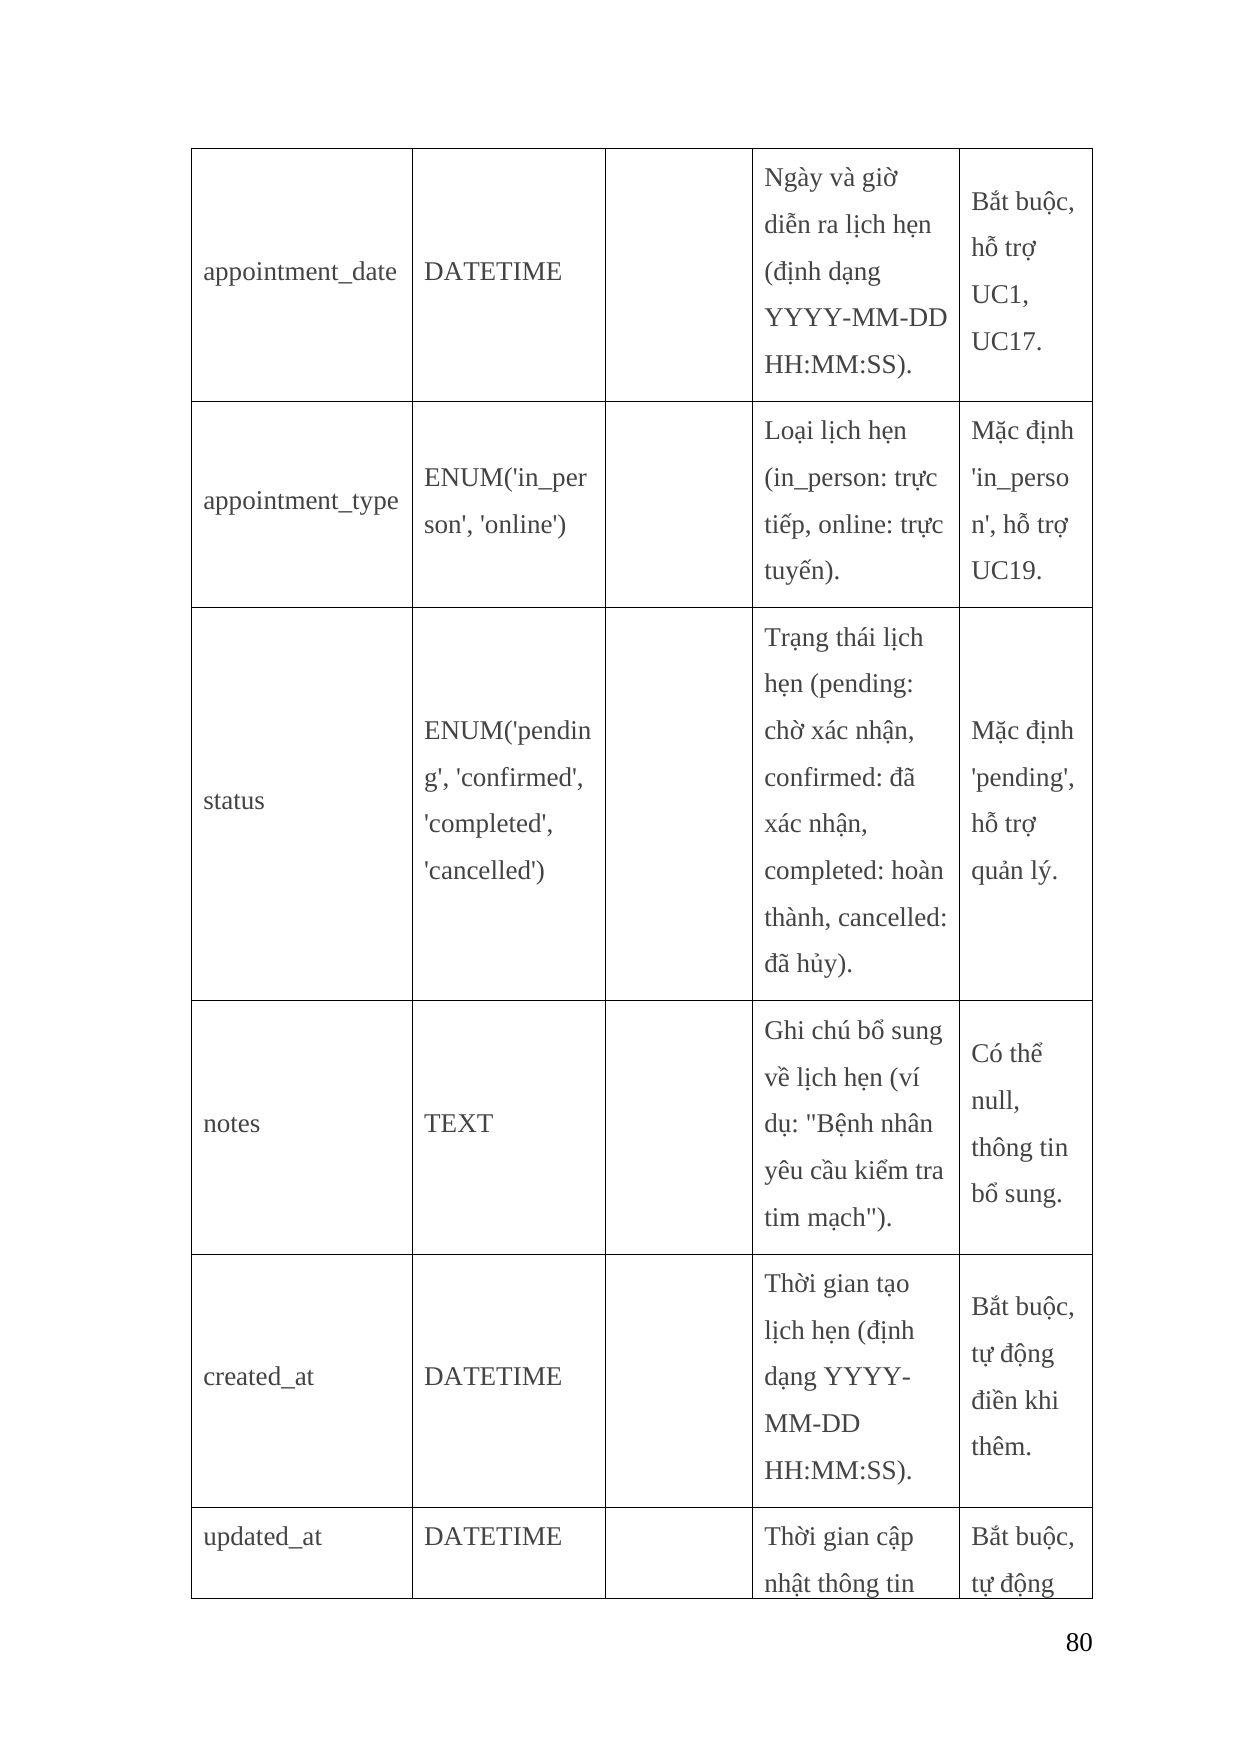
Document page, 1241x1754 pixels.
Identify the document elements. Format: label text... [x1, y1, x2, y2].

table_cell [606, 402, 752, 607]
table_cell DATETIME [413, 1508, 605, 1598]
table_cell [606, 1255, 752, 1507]
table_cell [753, 1508, 959, 1598]
table_cell notes [192, 1001, 412, 1253]
table_cell ENUM('pending', 'confirmed', 'completed', 'cancelled') [413, 608, 605, 1000]
table_cell Bắt buộc, tự động điền khi thêm. [960, 1255, 1092, 1507]
table_cell [606, 608, 752, 1000]
table_cell updated_at [192, 1508, 412, 1598]
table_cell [960, 1508, 1092, 1598]
table_cell appointment_date [192, 149, 412, 401]
table_cell TEXT [413, 1001, 605, 1253]
table_cell Ghi chú bổ sung về lịch hẹn (ví dụ: "Bệnh nhân yêu cầu kiểm tra tim mạch"). [753, 1001, 959, 1253]
table_cell ENUM('in_person', 'online') [413, 402, 605, 607]
table_cell Ngày và giờ diễn ra lịch hẹn (định dạng YYYY-MM-DD HH:MM:SS). [753, 149, 959, 401]
table_cell Thời gian tạo lịch hẹn (định dạng YYYY-MM-DD HH:MM:SS). [753, 1255, 959, 1507]
table_cell created_at [192, 1255, 412, 1507]
table_cell Trạng thái lịch hẹn (pending: chờ xác nhận, confirmed: đã xác nhận, completed: hoàn thành, cancelled: đã hủy). [753, 608, 959, 1000]
table_cell [606, 1001, 752, 1253]
table_cell DATETIME [413, 1255, 605, 1507]
table_cell Bắt buộc, hỗ trợ UC1, UC17. [960, 149, 1092, 401]
table_cell Có thể null, thông tin bổ sung. [960, 1001, 1092, 1253]
table_cell status [192, 608, 412, 1000]
table_cell Mặc định 'pending', hỗ trợ quản lý. [960, 608, 1092, 1000]
table_cell appointment_type [192, 402, 412, 607]
table_cell Mặc định 'in_person', hỗ trợ UC19. [960, 402, 1092, 607]
table_cell [606, 149, 752, 401]
table_cell DATETIME [413, 149, 605, 401]
table_cell Loại lịch hẹn (in_person: trực tiếp, online: trực tuyến). [753, 402, 959, 607]
table_cell [606, 1508, 752, 1598]
